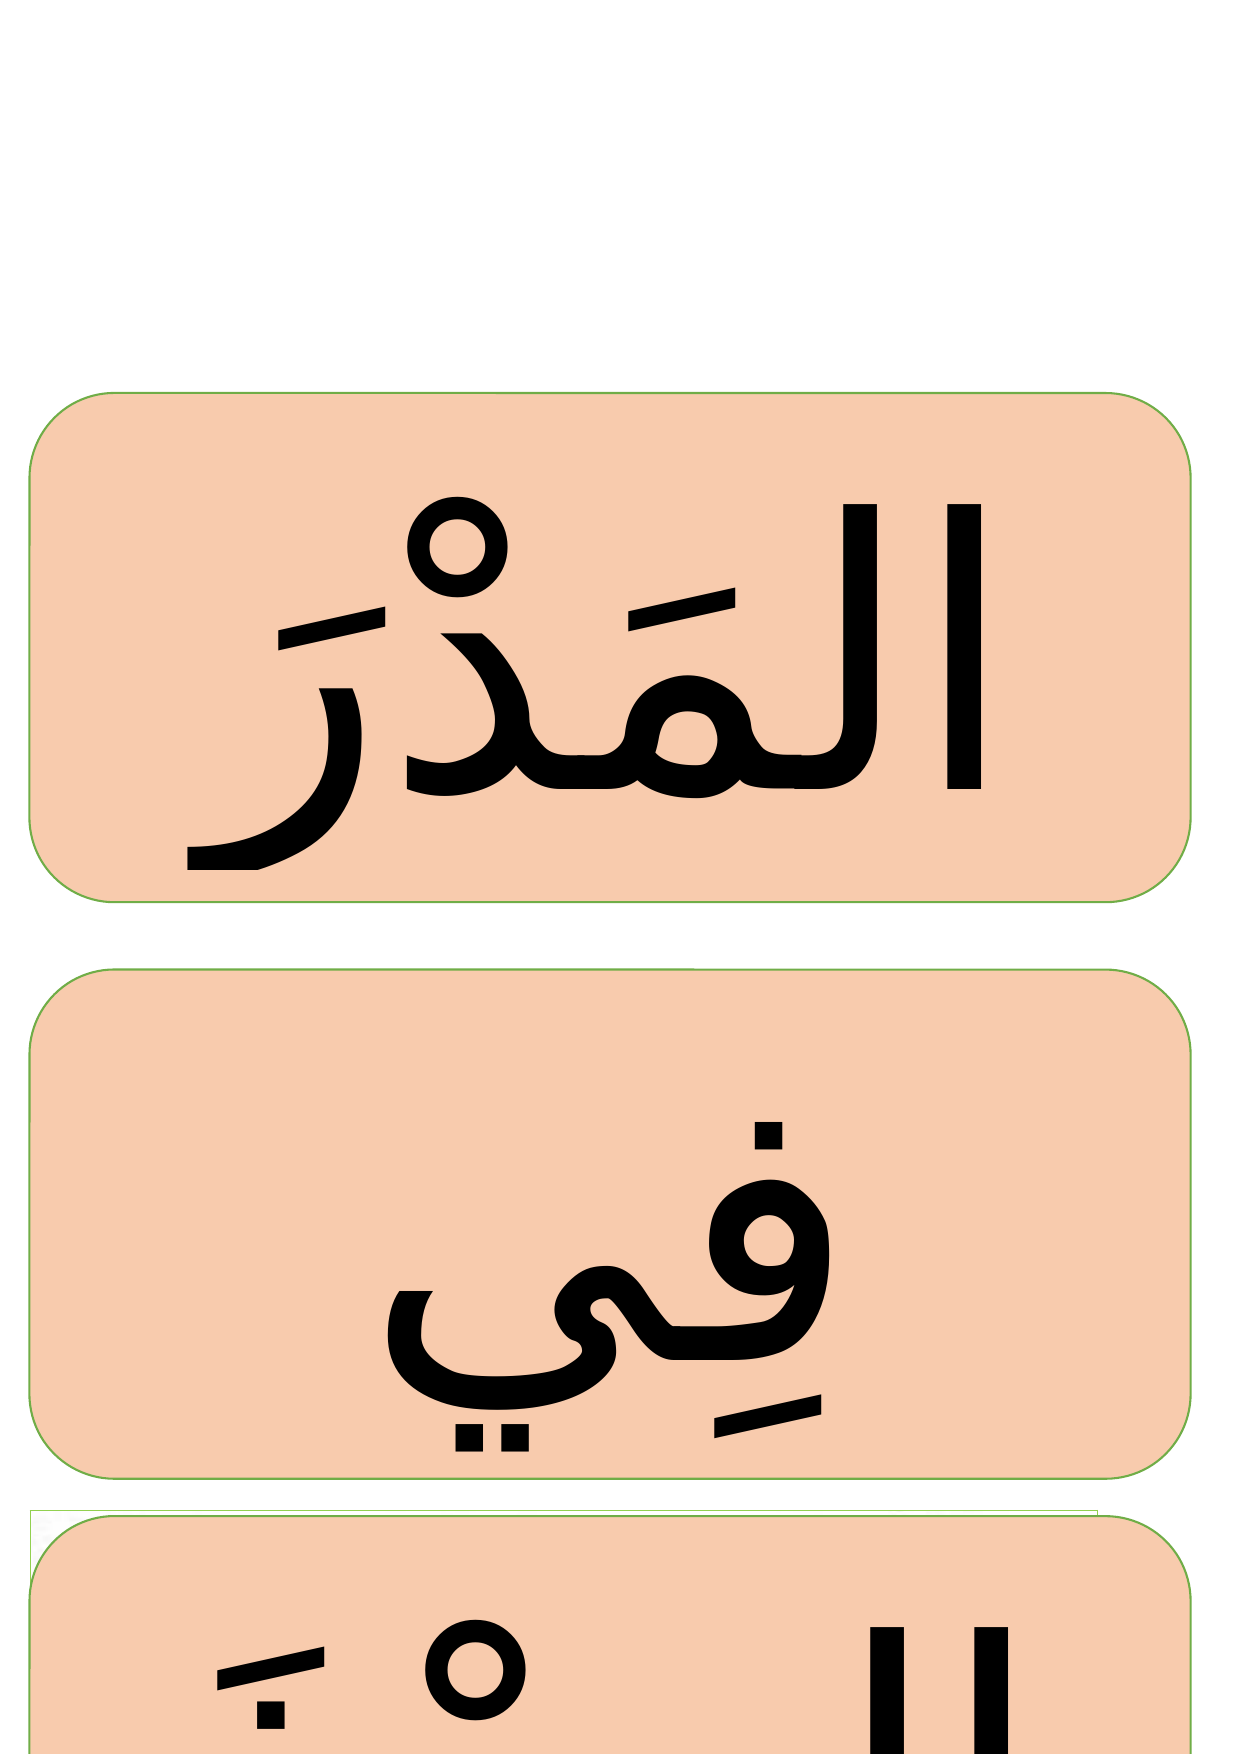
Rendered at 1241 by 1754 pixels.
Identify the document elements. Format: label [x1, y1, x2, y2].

picture [31, 1511, 1097, 1576]
